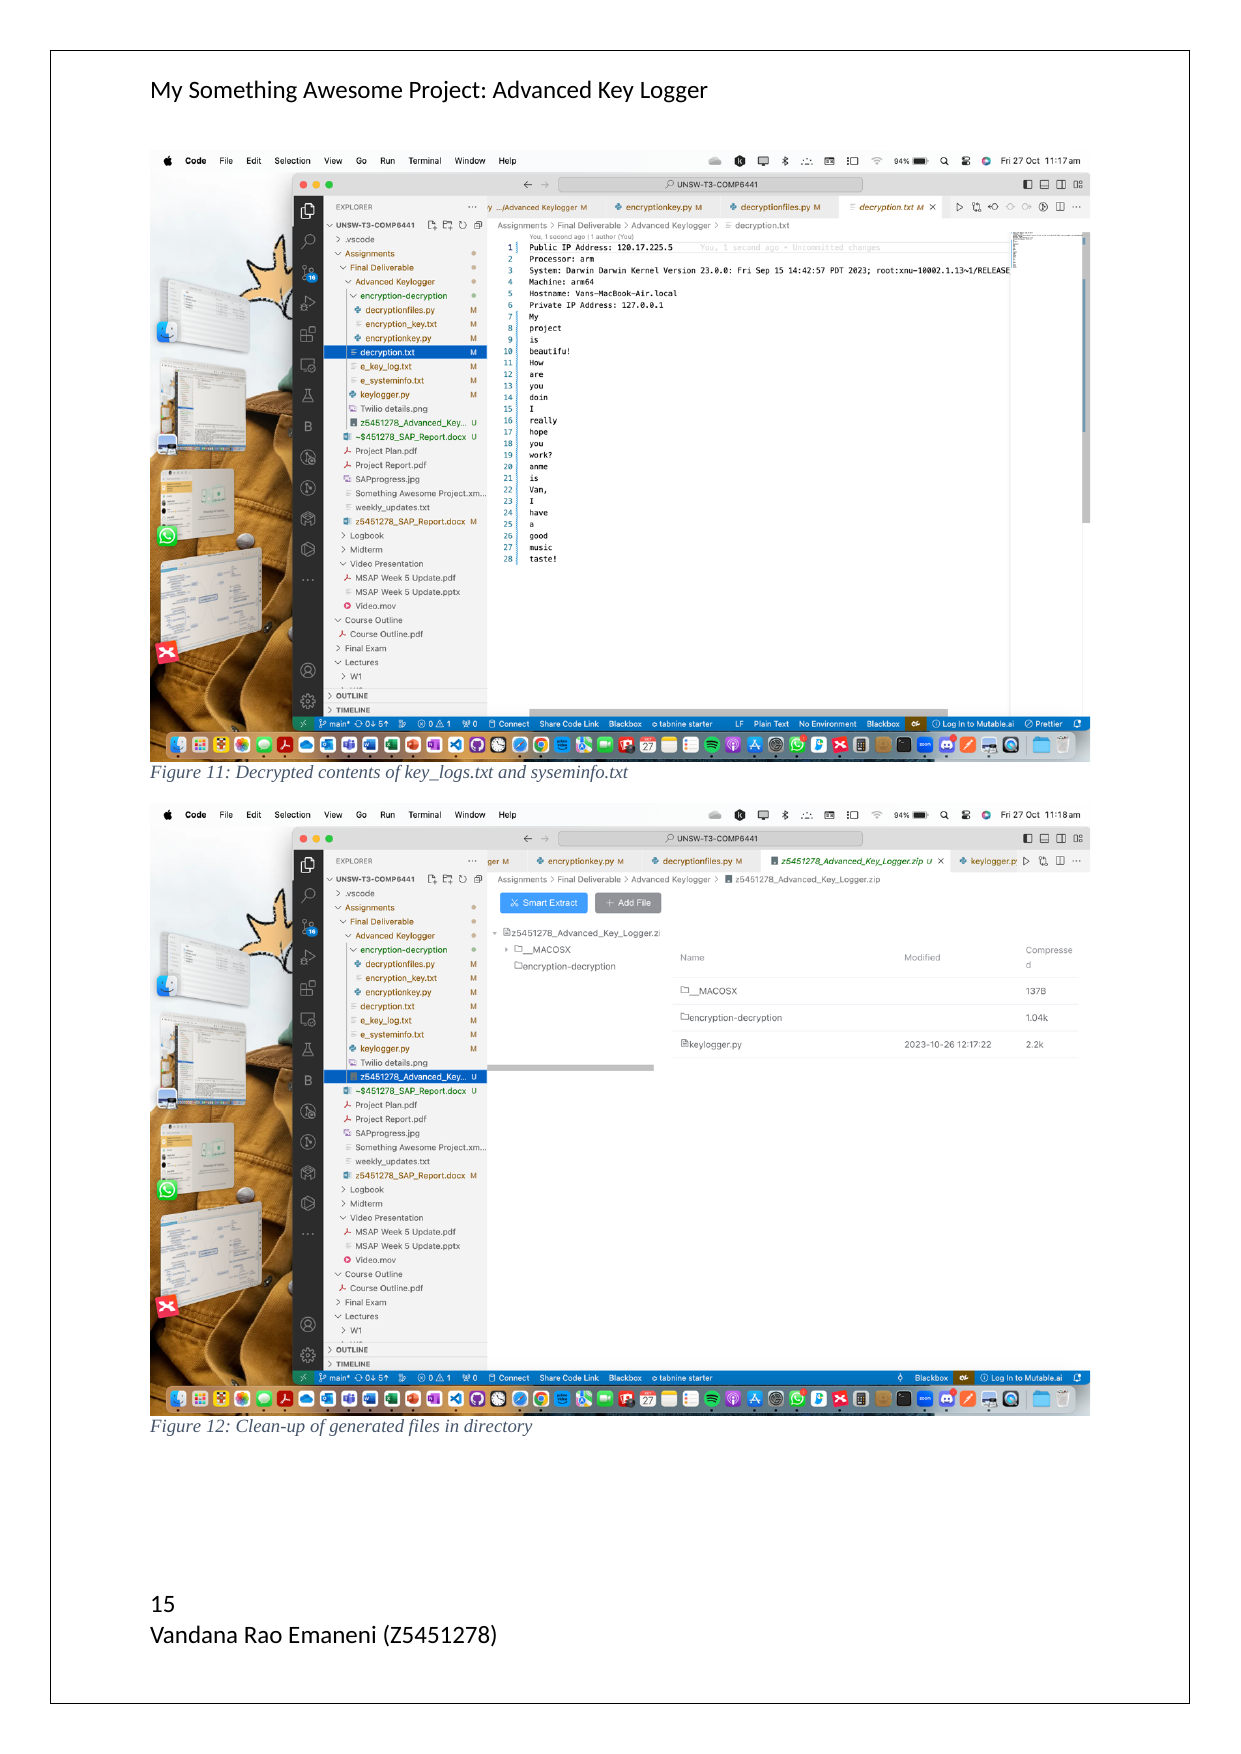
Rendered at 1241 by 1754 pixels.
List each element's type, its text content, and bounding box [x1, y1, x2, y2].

text Figure : Decrypted contents of key_logs.txt and syseminfo.txt [150, 762, 1090, 783]
picture [150, 803, 1091, 1416]
picture [150, 150, 1091, 762]
text Figure : Clean-up of generated files in directory [150, 1416, 1090, 1437]
